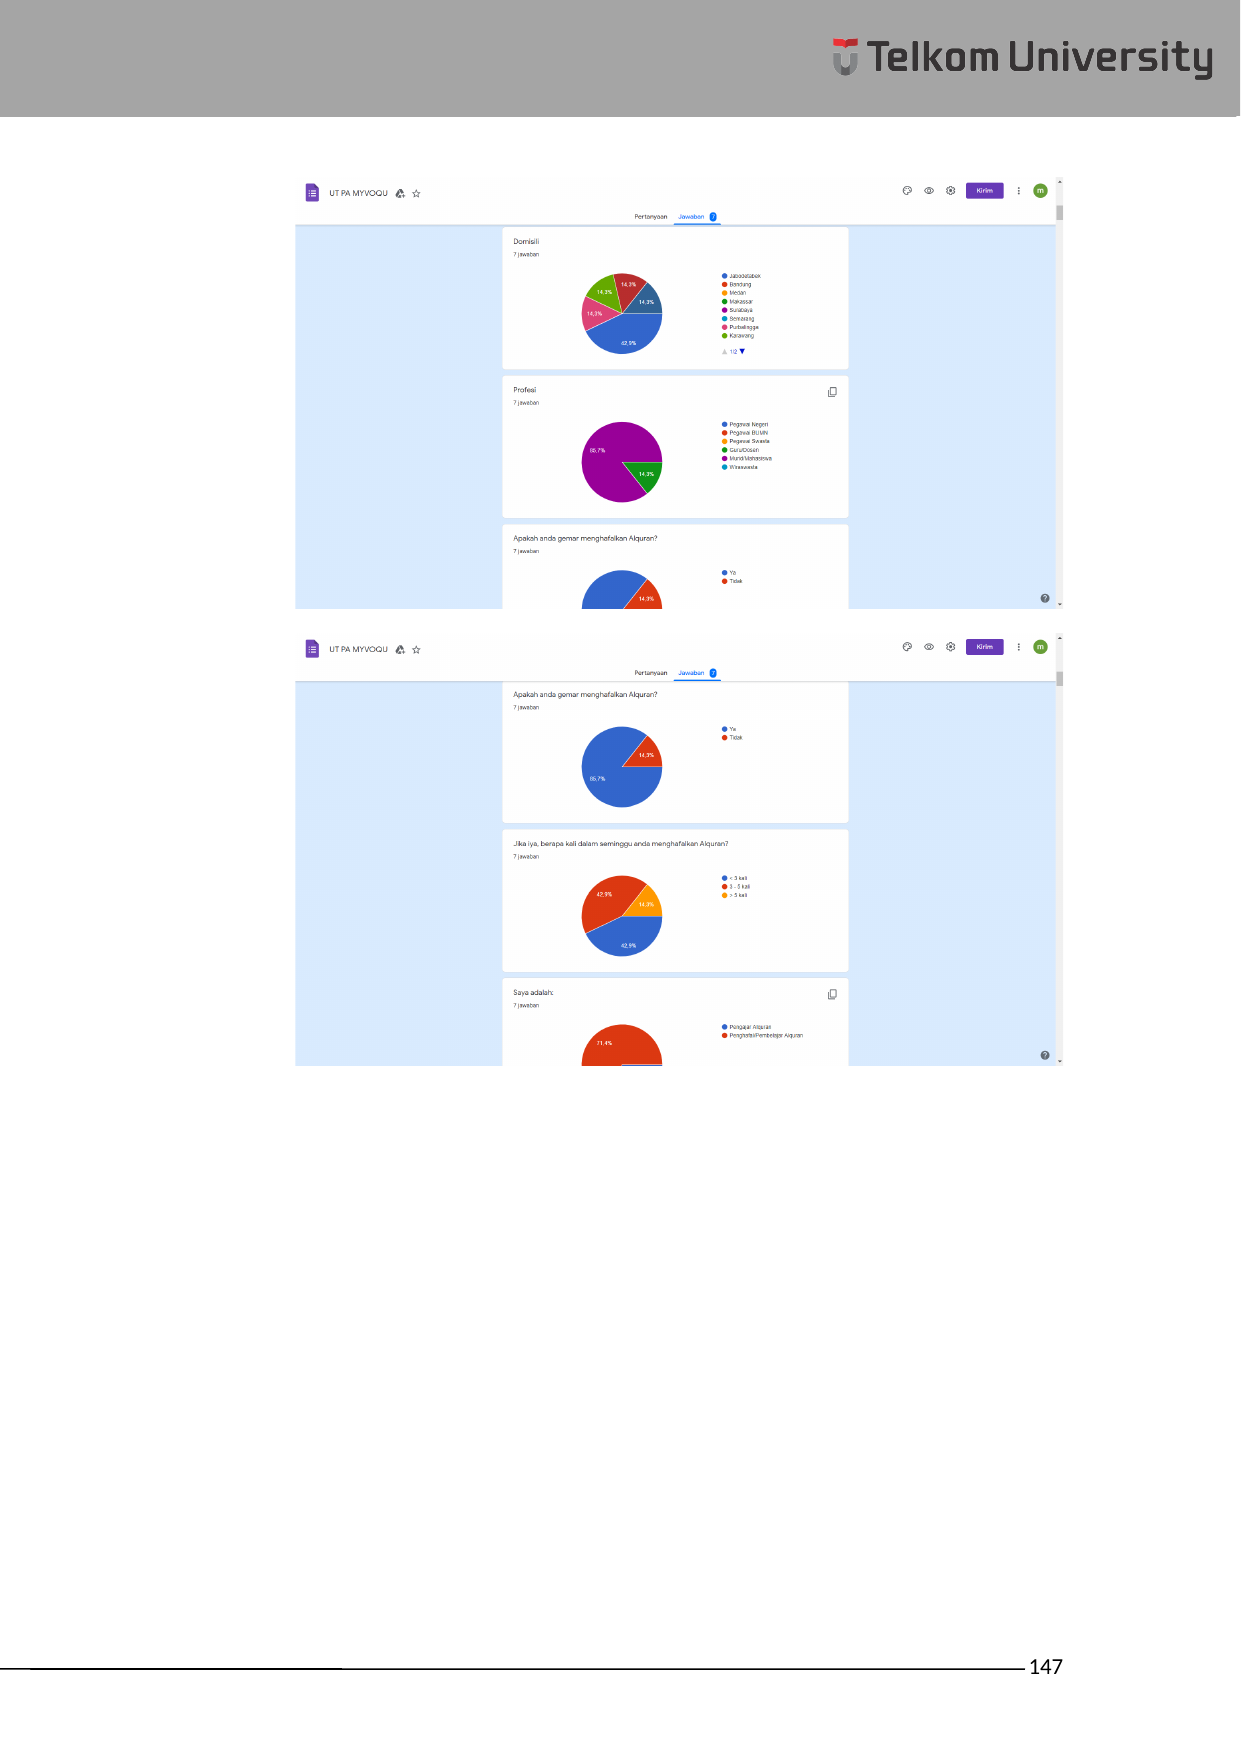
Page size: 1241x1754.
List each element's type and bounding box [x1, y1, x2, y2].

picture [833, 38, 1213, 80]
picture [295, 177, 1064, 609]
picture [295, 633, 1064, 1066]
